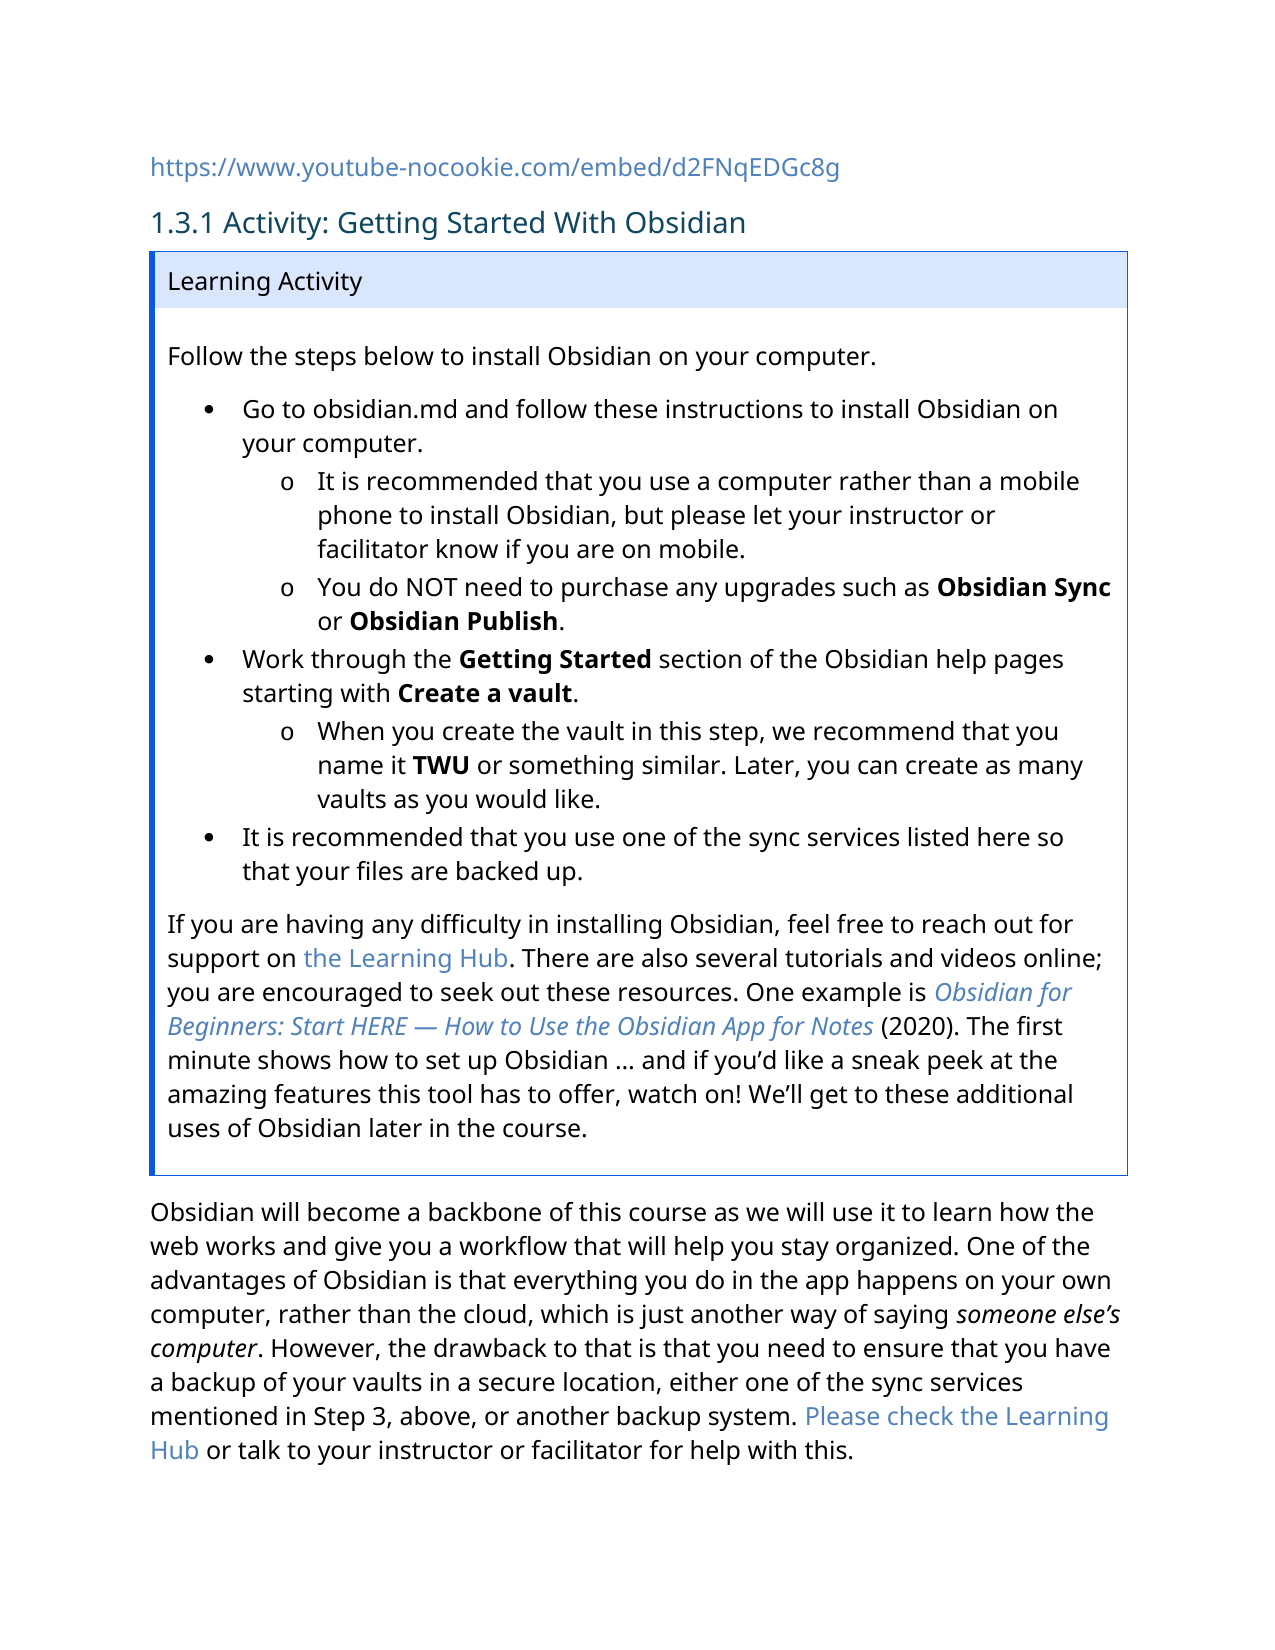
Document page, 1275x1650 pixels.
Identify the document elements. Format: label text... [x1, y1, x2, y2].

text Obsidian will become a backbone of this course as we will use it to learn how the web works and give you a workflow that will help you stay organized. One of the advantages of Obsidian is that everything you do in the app happens on your own computer, rather than the cloud, which is just another way of saying someone else’s computer. However, the drawback to that is that you need to ensure that you have a backup of your vaults in a secure location, either one of the sync services mentioned in Step 3, above, or another backup system. Please check the Learning Hub or talk to your instructor or facilitator for help with this. [150, 1194, 1125, 1467]
text https://www.youtube-nocookie.com/embed/d2FNqEDGc8g [150, 150, 1125, 184]
table_cell Follow the steps below to install Obsidian on your computer. Go to obsidian.md and follow these instructions to install Obsidian on your computer. It is recommended that you use a computer rather than a mobile phone to install Obsidian, but please let your instructor or facilitator know if you are on mobile. You do NOT need to purchase any upgrades such as Obsidian Sync or Obsidian Publish. Work through the Getting Started section of the Obsidian help pages starting with Create a vault. When you create the vault in this step, we recommend that you name it TWU or something similar. Later, you can create as many vaults as you would like. It is recommended that you use one of the sync services listed here so that your files are backed up. If you are having any difficulty in installing Obsidian, feel free to reach out for support on the Learning Hub. There are also several tutorials and videos online; you are encouraged to seek out these resources. One example is Obsidian for Beginners: Start HERE — How to Use the Obsidian App for Notes (2020). The first minute shows how to set up Obsidian … and if you’d like a sneak peek at the amazing features this tool has to offer, watch on! We’ll get to these additional uses of Obsidian later in the course. [155, 309, 1127, 1175]
subtitle 1.3.1 Activity: Getting Started With Obsidian [150, 203, 1125, 242]
table_header Learning Activity [155, 252, 1127, 308]
